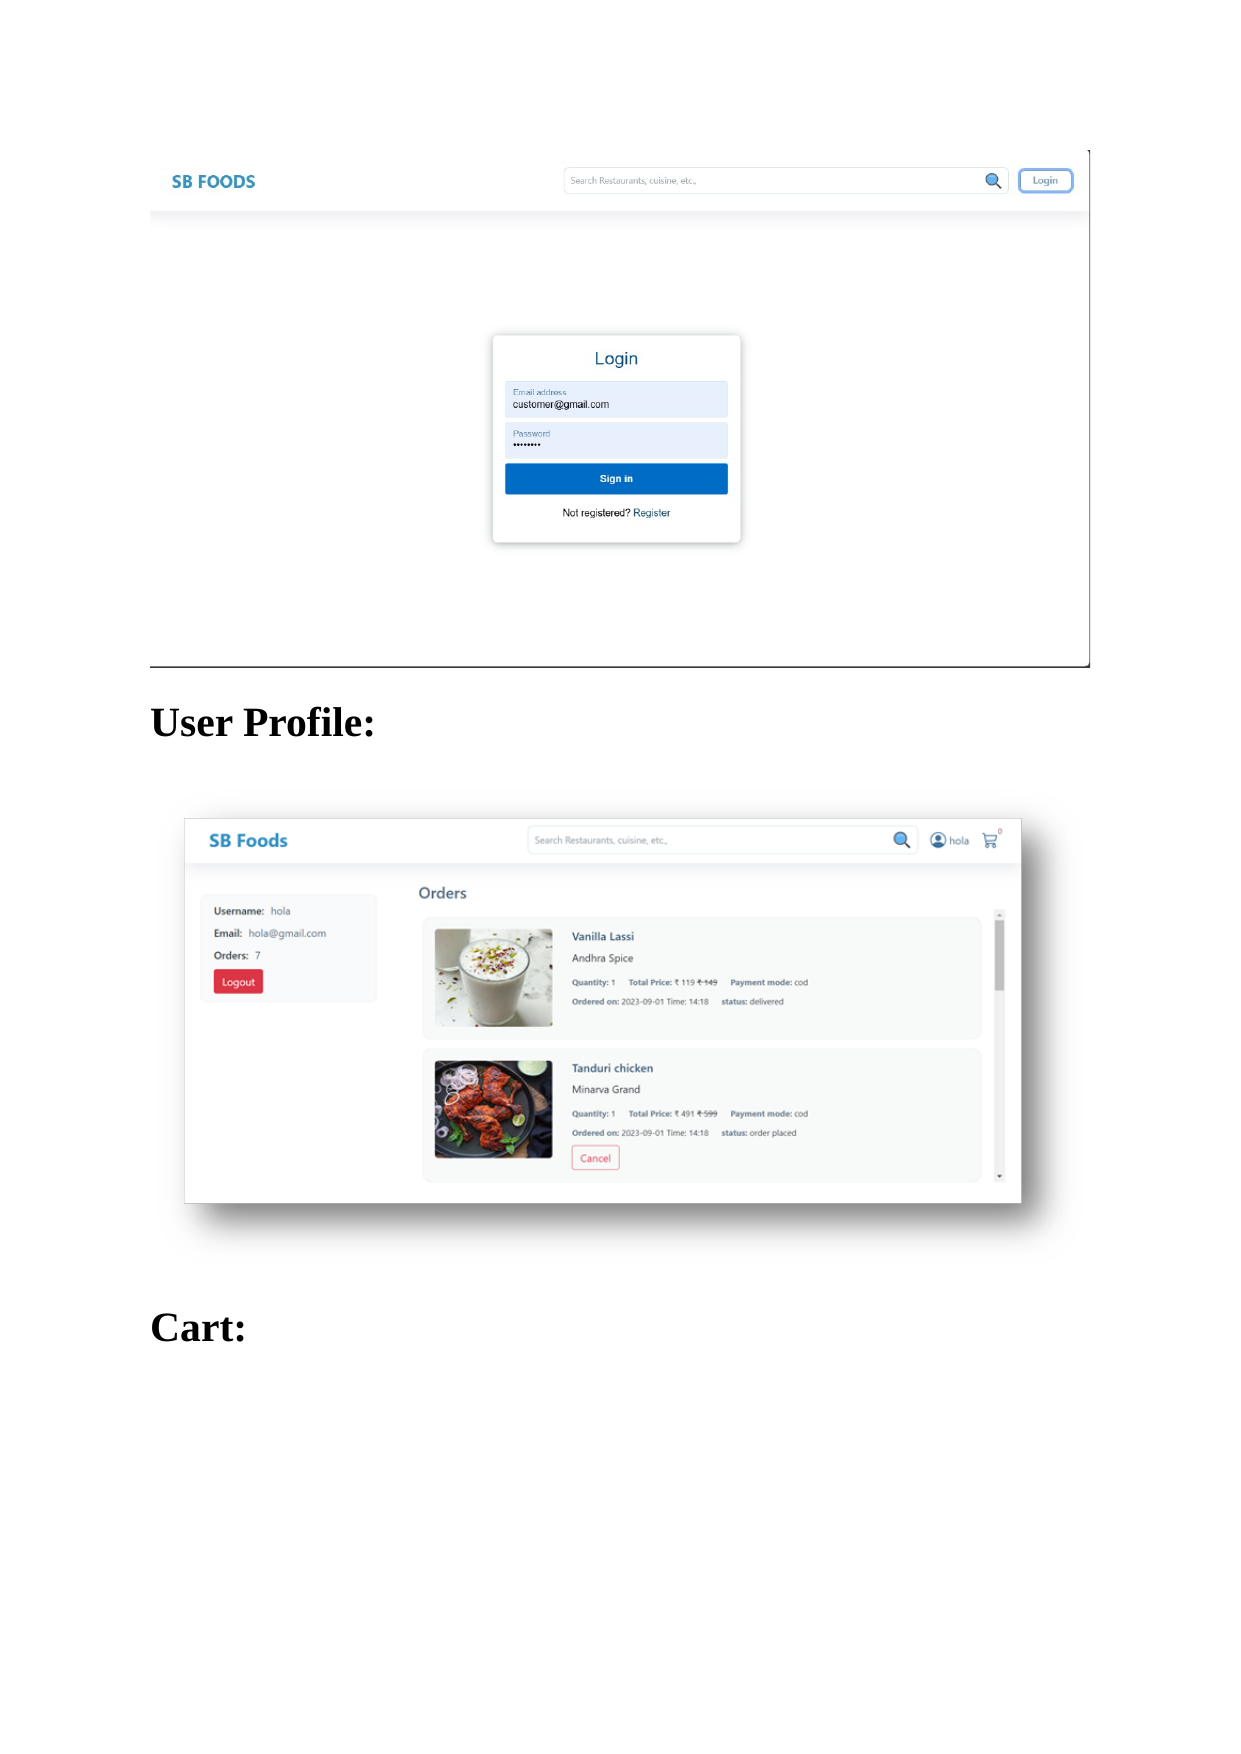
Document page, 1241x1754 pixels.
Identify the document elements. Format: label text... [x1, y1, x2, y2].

text Cart: [150, 1302, 1032, 1350]
picture [150, 150, 1091, 668]
picture [150, 784, 1091, 1273]
text User Profile: [150, 698, 1032, 746]
